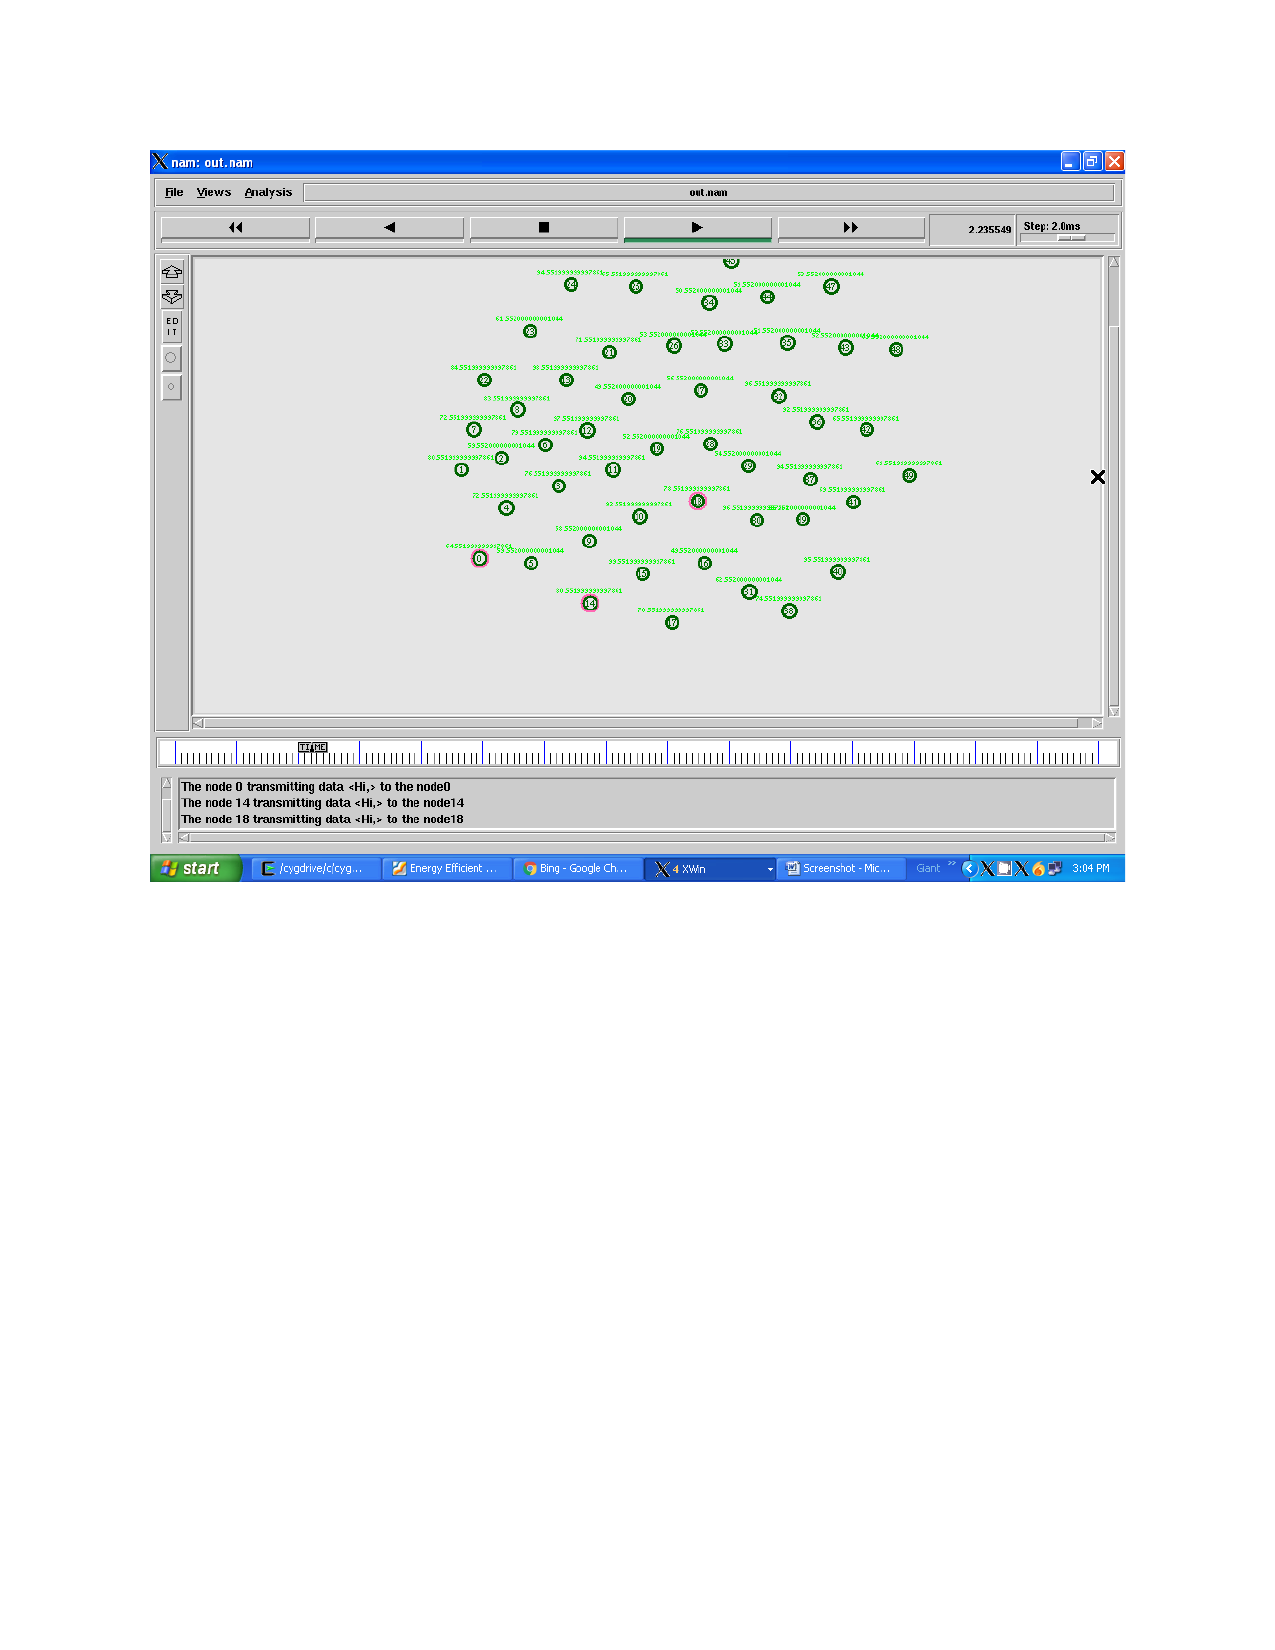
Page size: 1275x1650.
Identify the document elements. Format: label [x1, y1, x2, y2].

picture [150, 150, 1125, 882]
